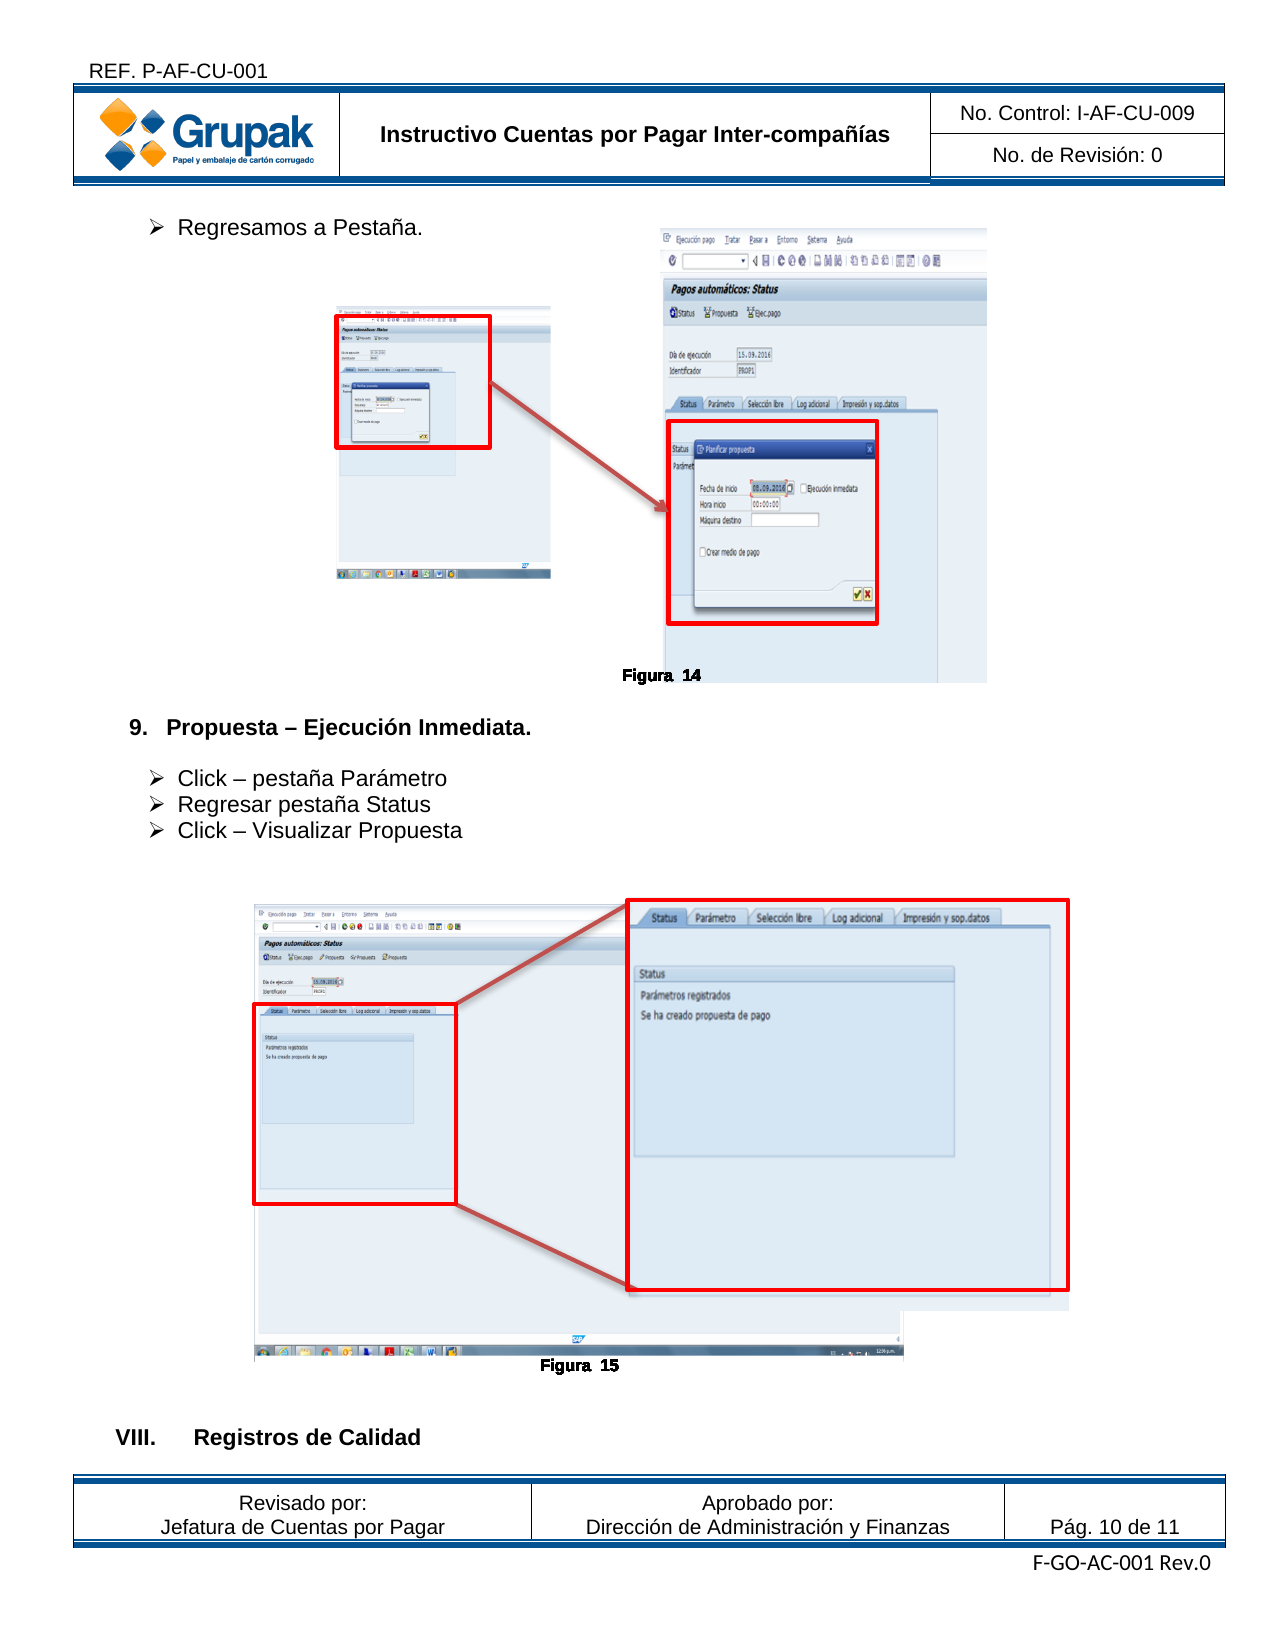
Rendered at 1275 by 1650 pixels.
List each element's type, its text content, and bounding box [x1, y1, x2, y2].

picture [256, 1006, 454, 1202]
picture [339, 318, 488, 445]
picture [630, 902, 1066, 1288]
list Propuesta – Ejecución Inmediata. [129, 714, 1163, 741]
picture [458, 909, 625, 1281]
list Click – Visualizar Propuesta [148, 817, 1163, 844]
picture [671, 423, 875, 621]
picture [99, 98, 314, 171]
picture [254, 1206, 1069, 1362]
list Click – pestaña Parámetro [148, 765, 1163, 791]
list Regresamos a Pestaña. [148, 214, 1163, 240]
picture [336, 387, 551, 579]
picture [254, 904, 622, 1002]
picture [336, 306, 551, 423]
list Regresar pestaña Status [148, 791, 1163, 817]
list Registros de Calidad [156, 1424, 1163, 1450]
picture [660, 228, 987, 683]
